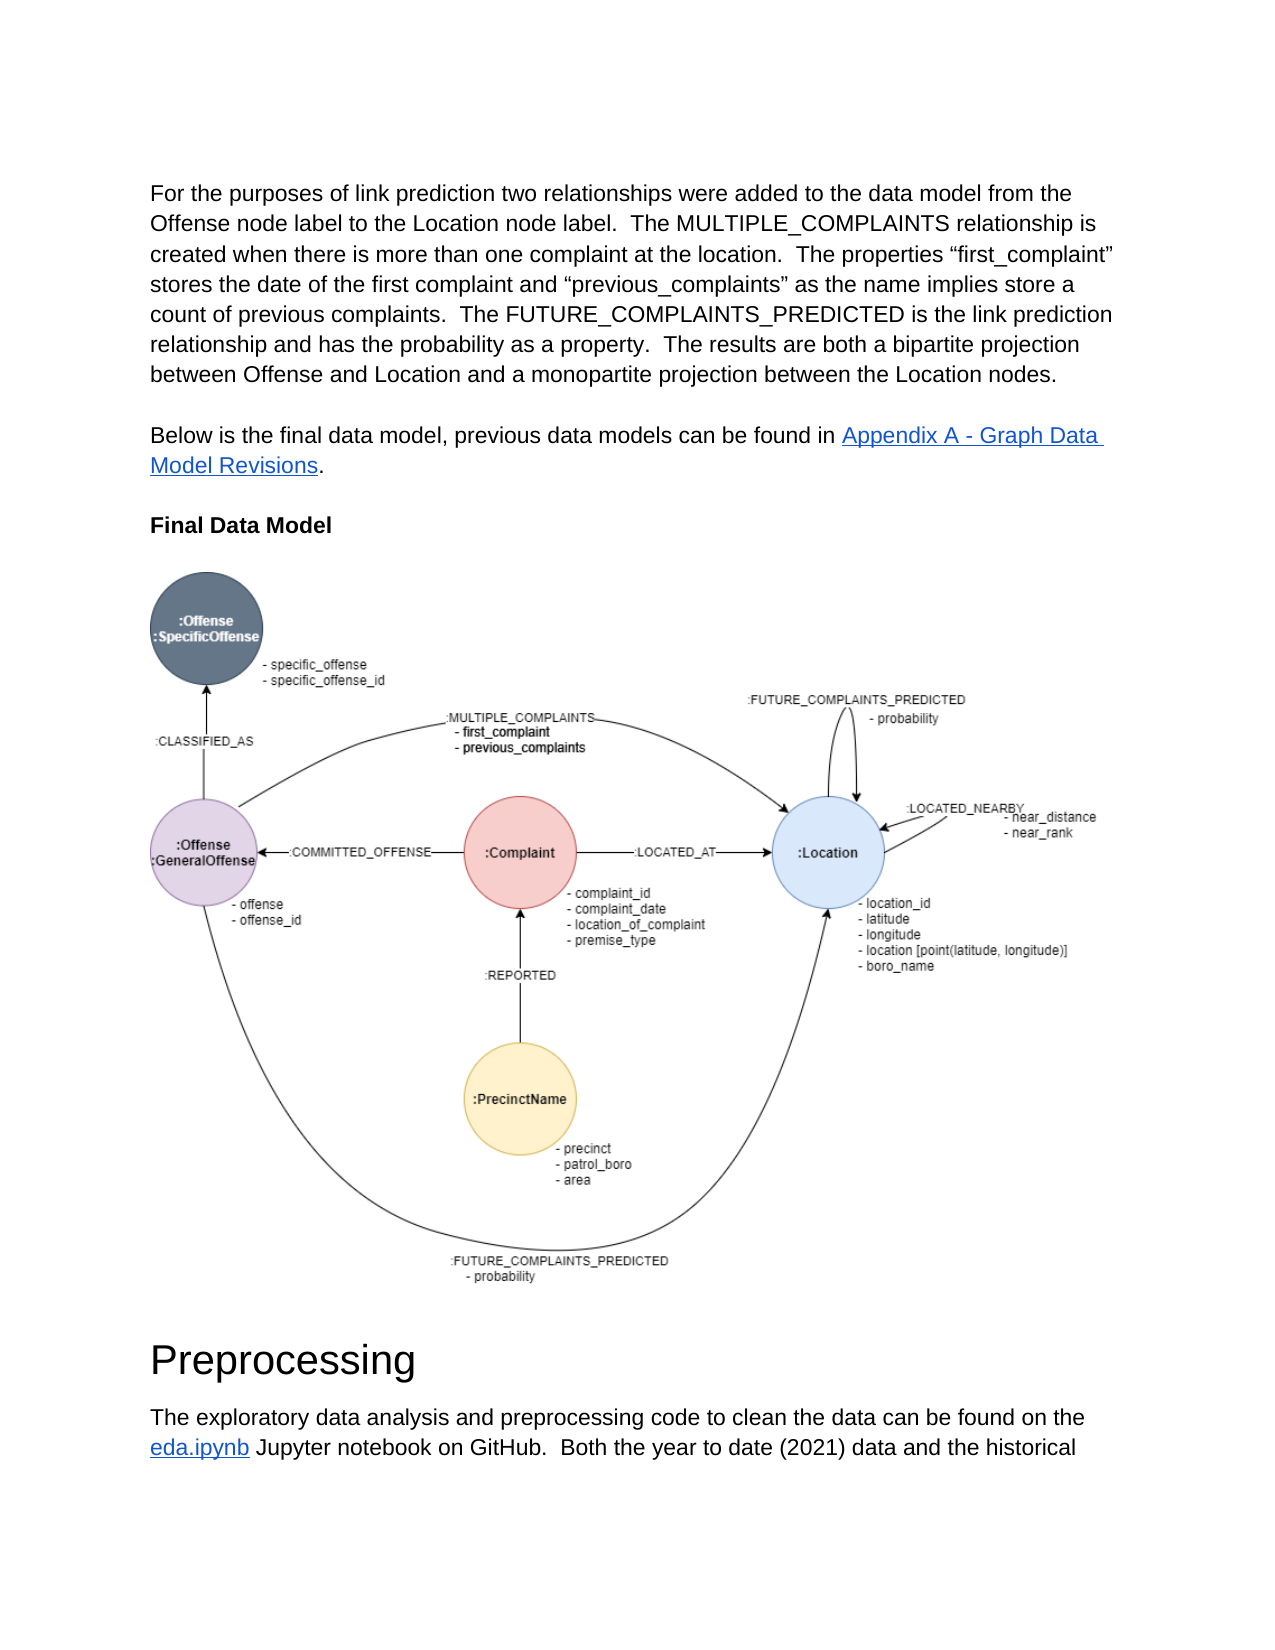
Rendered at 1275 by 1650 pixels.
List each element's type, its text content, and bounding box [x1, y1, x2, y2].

picture [150, 572, 1125, 1290]
text For the purposes of link prediction two relationships were added to the data model from the Offense node label to the Location node label. The MULTIPLE_COMPLAINTS relationship is created when there is more than one complaint at the location. The properties “first_complaint” stores the date of the first complaint and “previous_complaints” as the name implies store a count of previous complaints. The FUTURE_COMPLAINTS_PREDICTED is the link prediction relationship and has the probability as a property. The results are both a bipartite projection between Offense and Location and a monopartite projection between the Location nodes. [150, 180, 1125, 388]
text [150, 1404, 1125, 1460]
text Below is the final data model, previous data models can be found in Appendix A - Graph Data Model Revisions. [150, 422, 1125, 478]
text Final Data Model [150, 512, 1125, 539]
subtitle Preprocessing [150, 1335, 1125, 1383]
